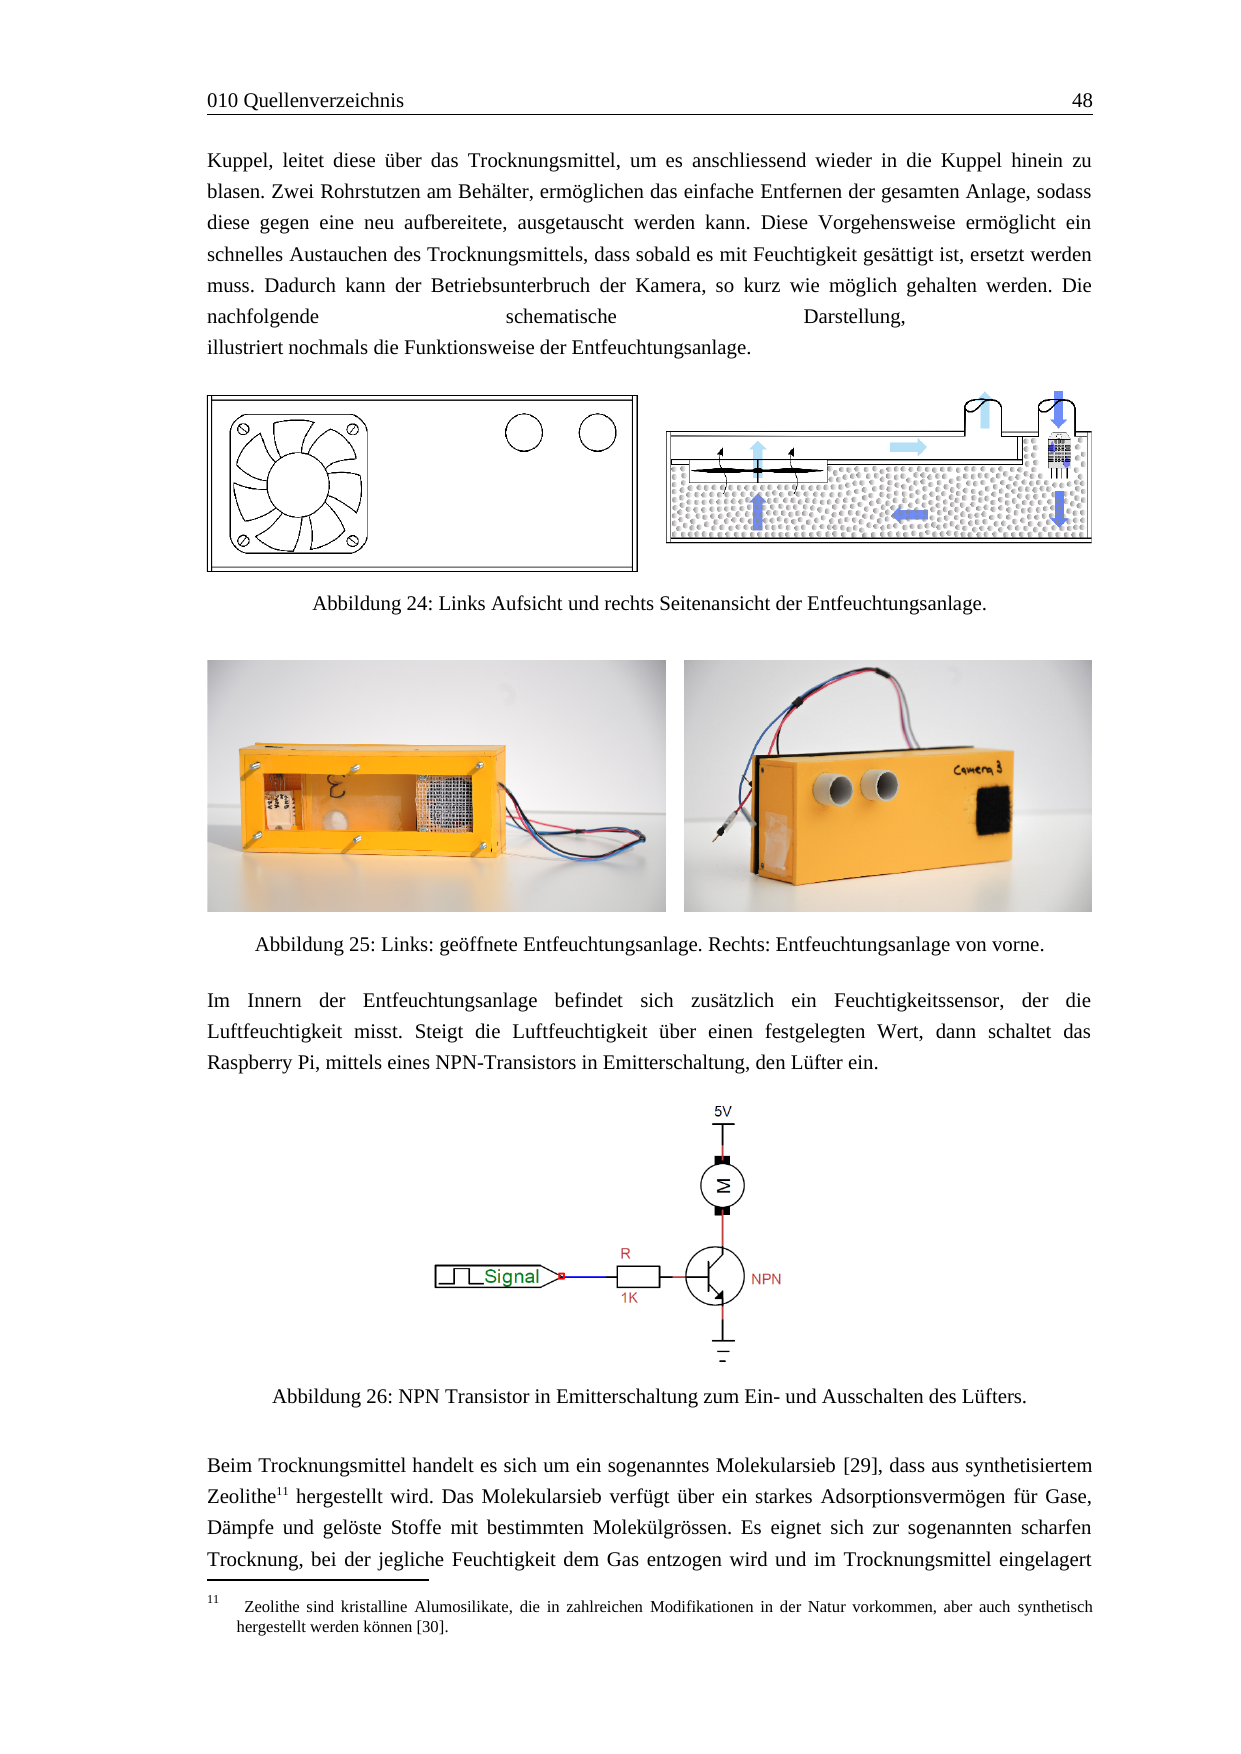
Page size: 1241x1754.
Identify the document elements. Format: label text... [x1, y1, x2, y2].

picture [430, 1093, 786, 1365]
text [207, 1453, 1093, 1571]
text Abbildung 26: NPN Transistor in Emitterschaltung zum Ein- und Ausschalten des Lüfters. [207, 1384, 1093, 1408]
text Abbildung 25: Links: geöffnete Entfeuchtungsanlage. Rechts: Entfeuchtungsanlage von vorne. [207, 931, 1093, 956]
picture [207, 660, 1092, 912]
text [207, 148, 1093, 359]
text Im Innern der Entfeuchtungsanlage befindet sich zusätzlich ein Feuchtigkeitssensor, der die Luftfeuchtigkeit misst. Steigt die Luftfeuchtigkeit über einen festgelegten Wert, dann schaltet das Raspberry Pi, mittels eines NPN-Transistors in Emitterschaltung, den Lüfter ein. [207, 988, 1093, 1074]
text Abbildung 24: Links Aufsicht und rechts Seitenansicht der Entfeuchtungsanlage. [207, 591, 1093, 615]
picture [206, 391, 1092, 572]
